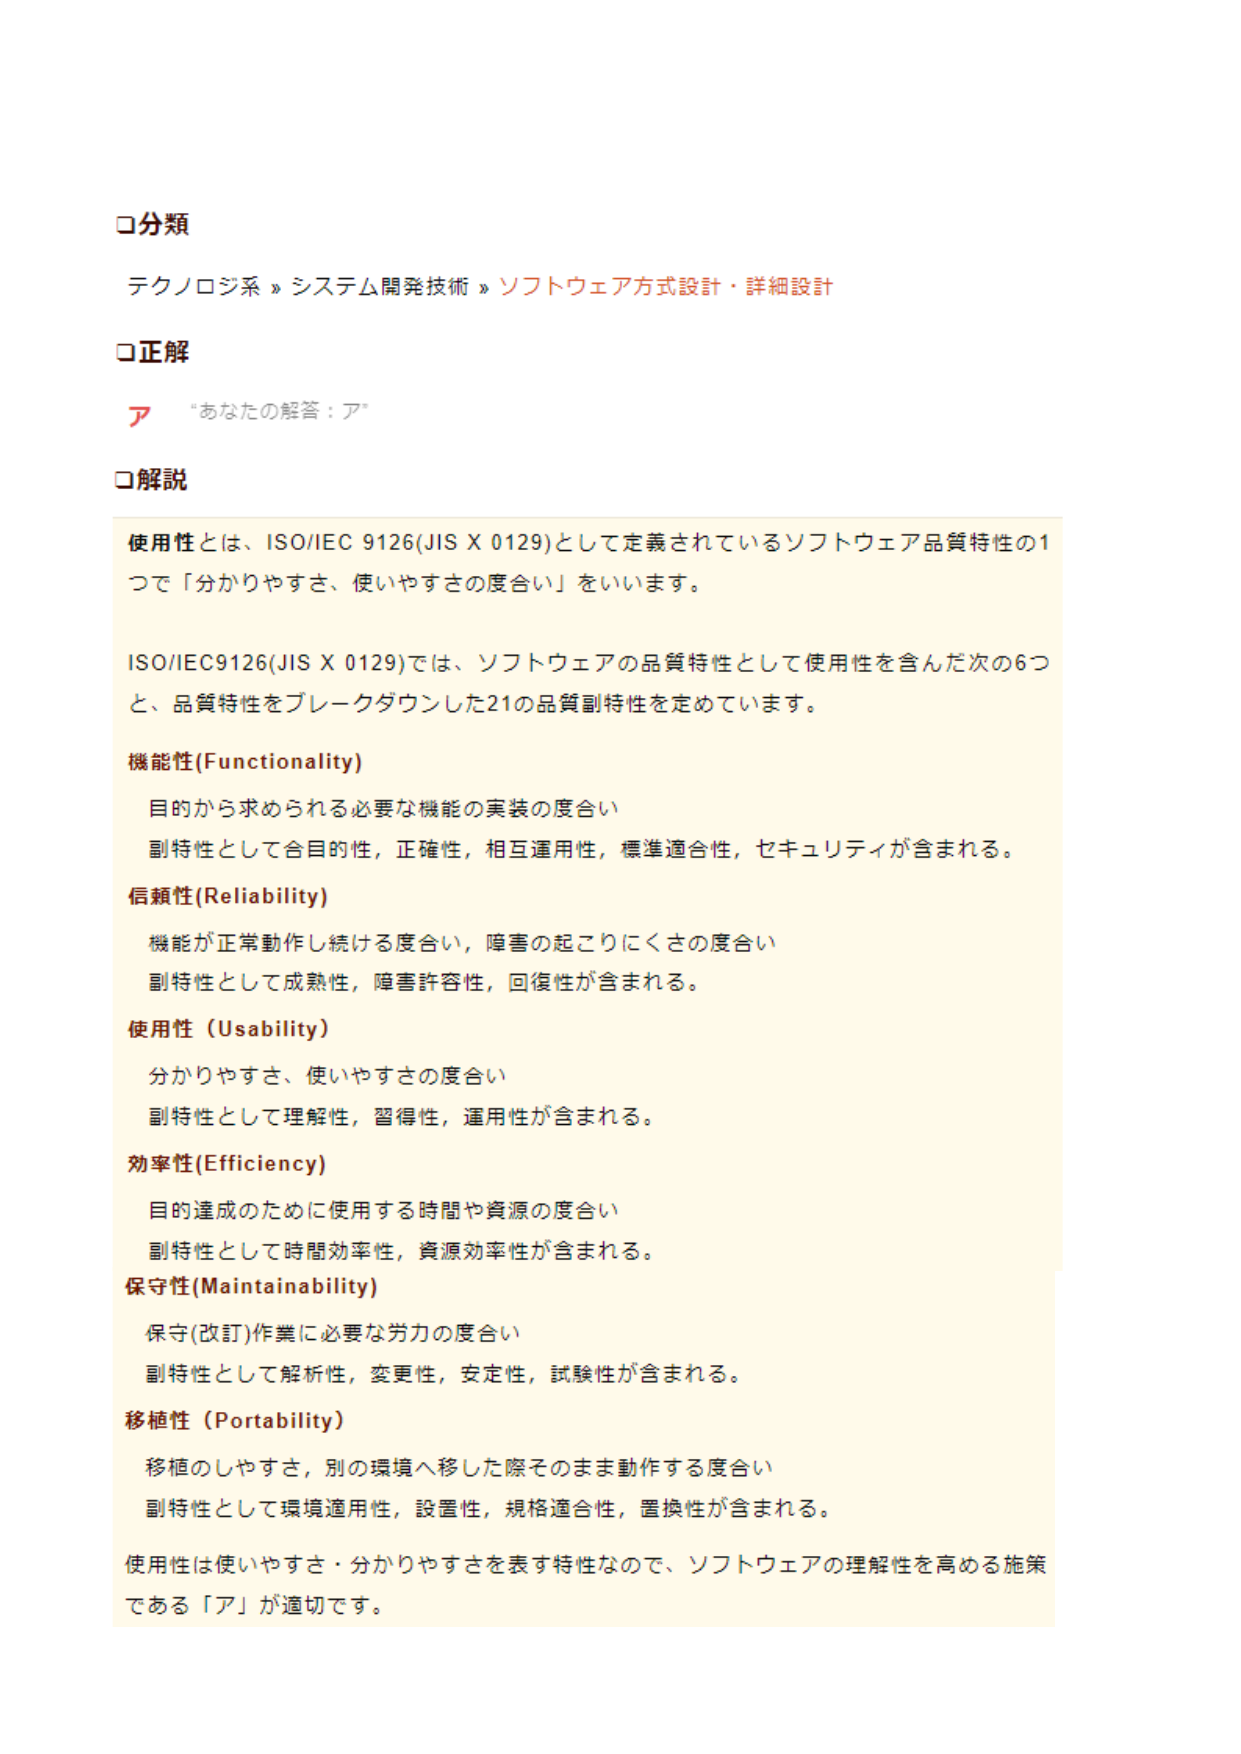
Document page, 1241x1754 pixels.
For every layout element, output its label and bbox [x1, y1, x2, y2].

picture [112, 464, 1063, 1627]
picture [112, 202, 938, 437]
